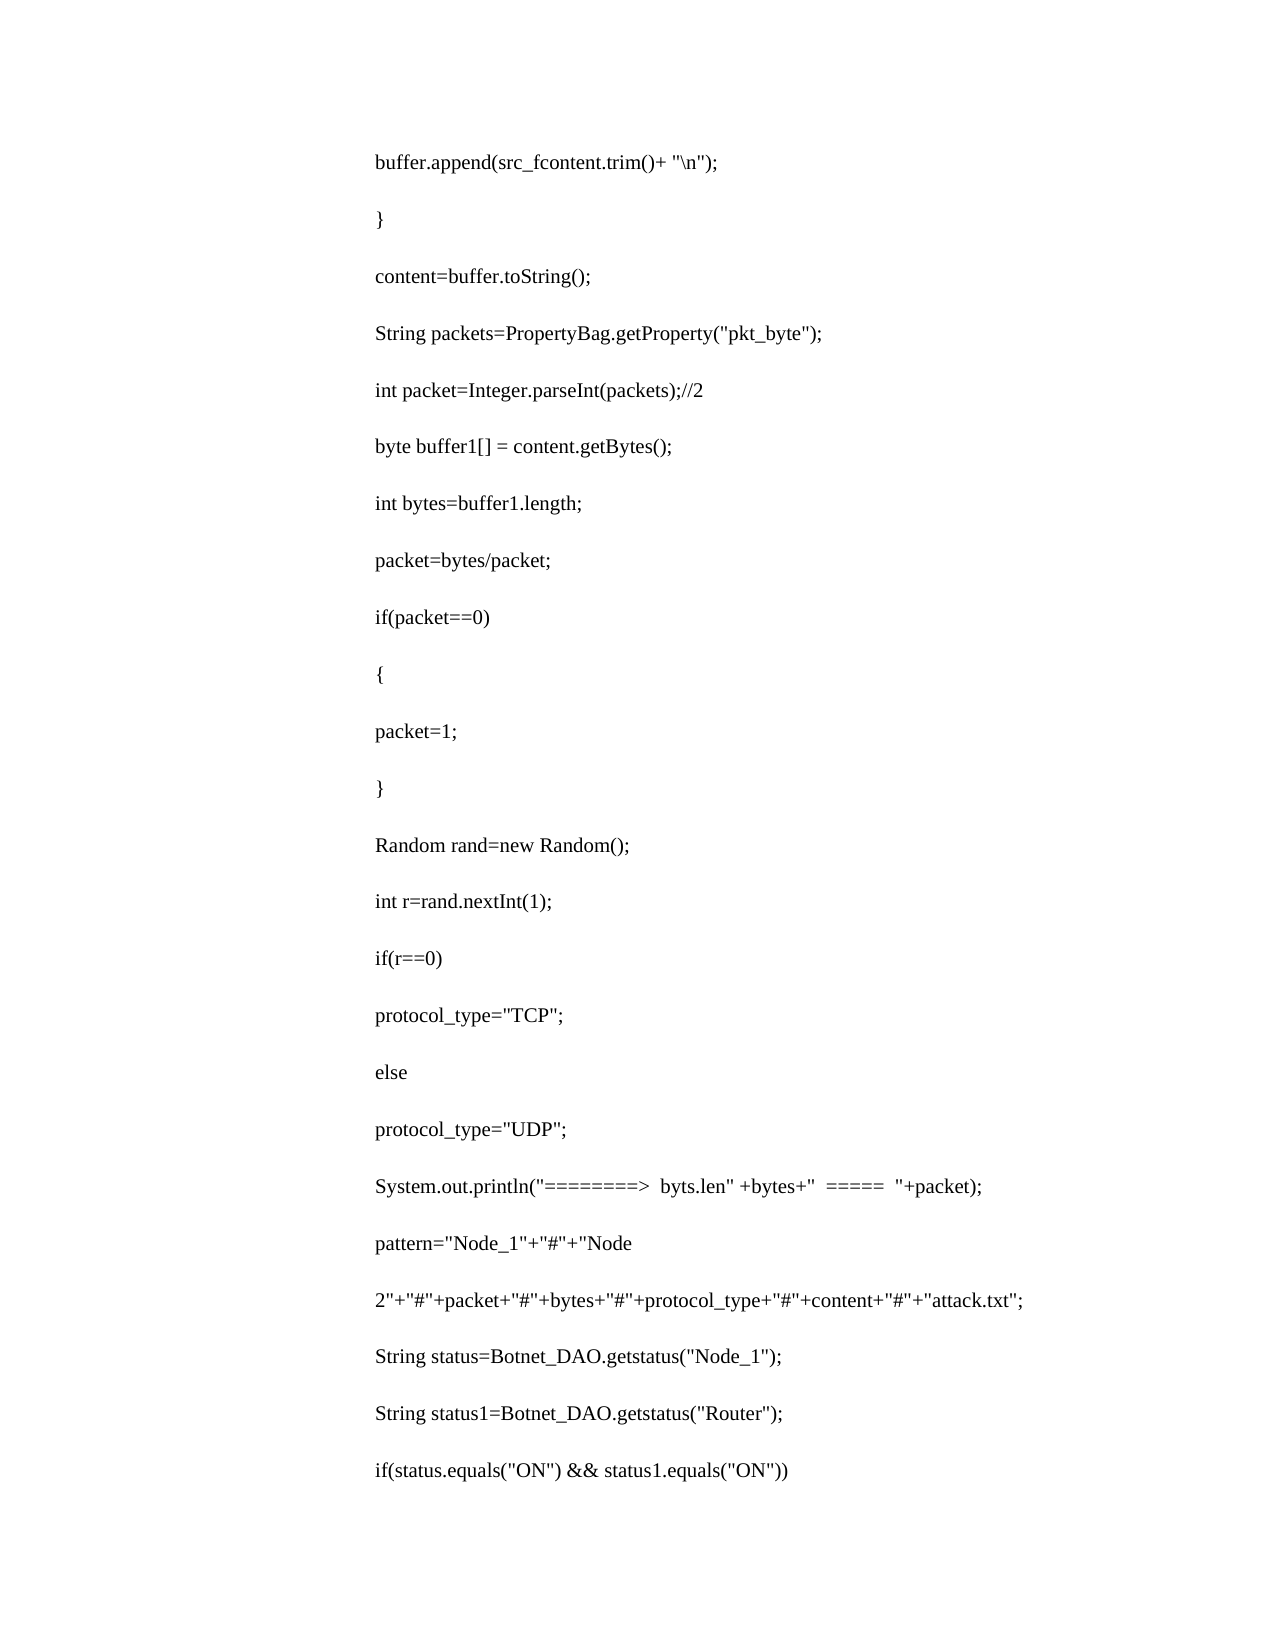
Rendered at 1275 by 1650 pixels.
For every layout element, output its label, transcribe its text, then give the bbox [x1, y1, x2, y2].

text else [225, 1060, 1125, 1084]
text byte buffer1[] = content.getBytes(); [225, 434, 1125, 458]
text String packets=PropertyBag.getProperty("pkt_byte"); [225, 321, 1125, 345]
text System.out.println("========> byts.len" +bytes+" ===== "+packet); [225, 1174, 1125, 1198]
text String status1=Botnet_DAO.getstatus("Router"); [225, 1401, 1125, 1425]
text pattern="Node_1"+"#"+"Node [225, 1231, 1125, 1255]
text int bytes=buffer1.length; [225, 491, 1125, 515]
text protocol_type="TCP"; [225, 1003, 1125, 1027]
text } [225, 776, 1125, 800]
text packet=1; [225, 719, 1125, 743]
text if(status.equals("ON") && status1.equals("ON")) [225, 1458, 1125, 1482]
text if(packet==0) [225, 605, 1125, 629]
text content=buffer.toString(); [225, 264, 1125, 288]
text 2"+"#"+packet+"#"+bytes+"#"+protocol_type+"#"+content+"#"+"attack.txt"; [225, 1287, 1125, 1312]
text if(r==0) [225, 946, 1125, 970]
text String status=Botnet_DAO.getstatus("Node_1"); [225, 1344, 1125, 1368]
text int r=rand.nextInt(1); [225, 889, 1125, 913]
text buffer.append(src_fcontent.trim()+ "\n"); [225, 150, 1125, 174]
text int packet=Integer.parseInt(packets);//2 [225, 377, 1125, 402]
text packet=bytes/packet; [225, 548, 1125, 572]
text } [225, 207, 1125, 231]
text Random rand=new Random(); [225, 832, 1125, 857]
text { [225, 662, 1125, 686]
text protocol_type="UDP"; [225, 1117, 1125, 1141]
